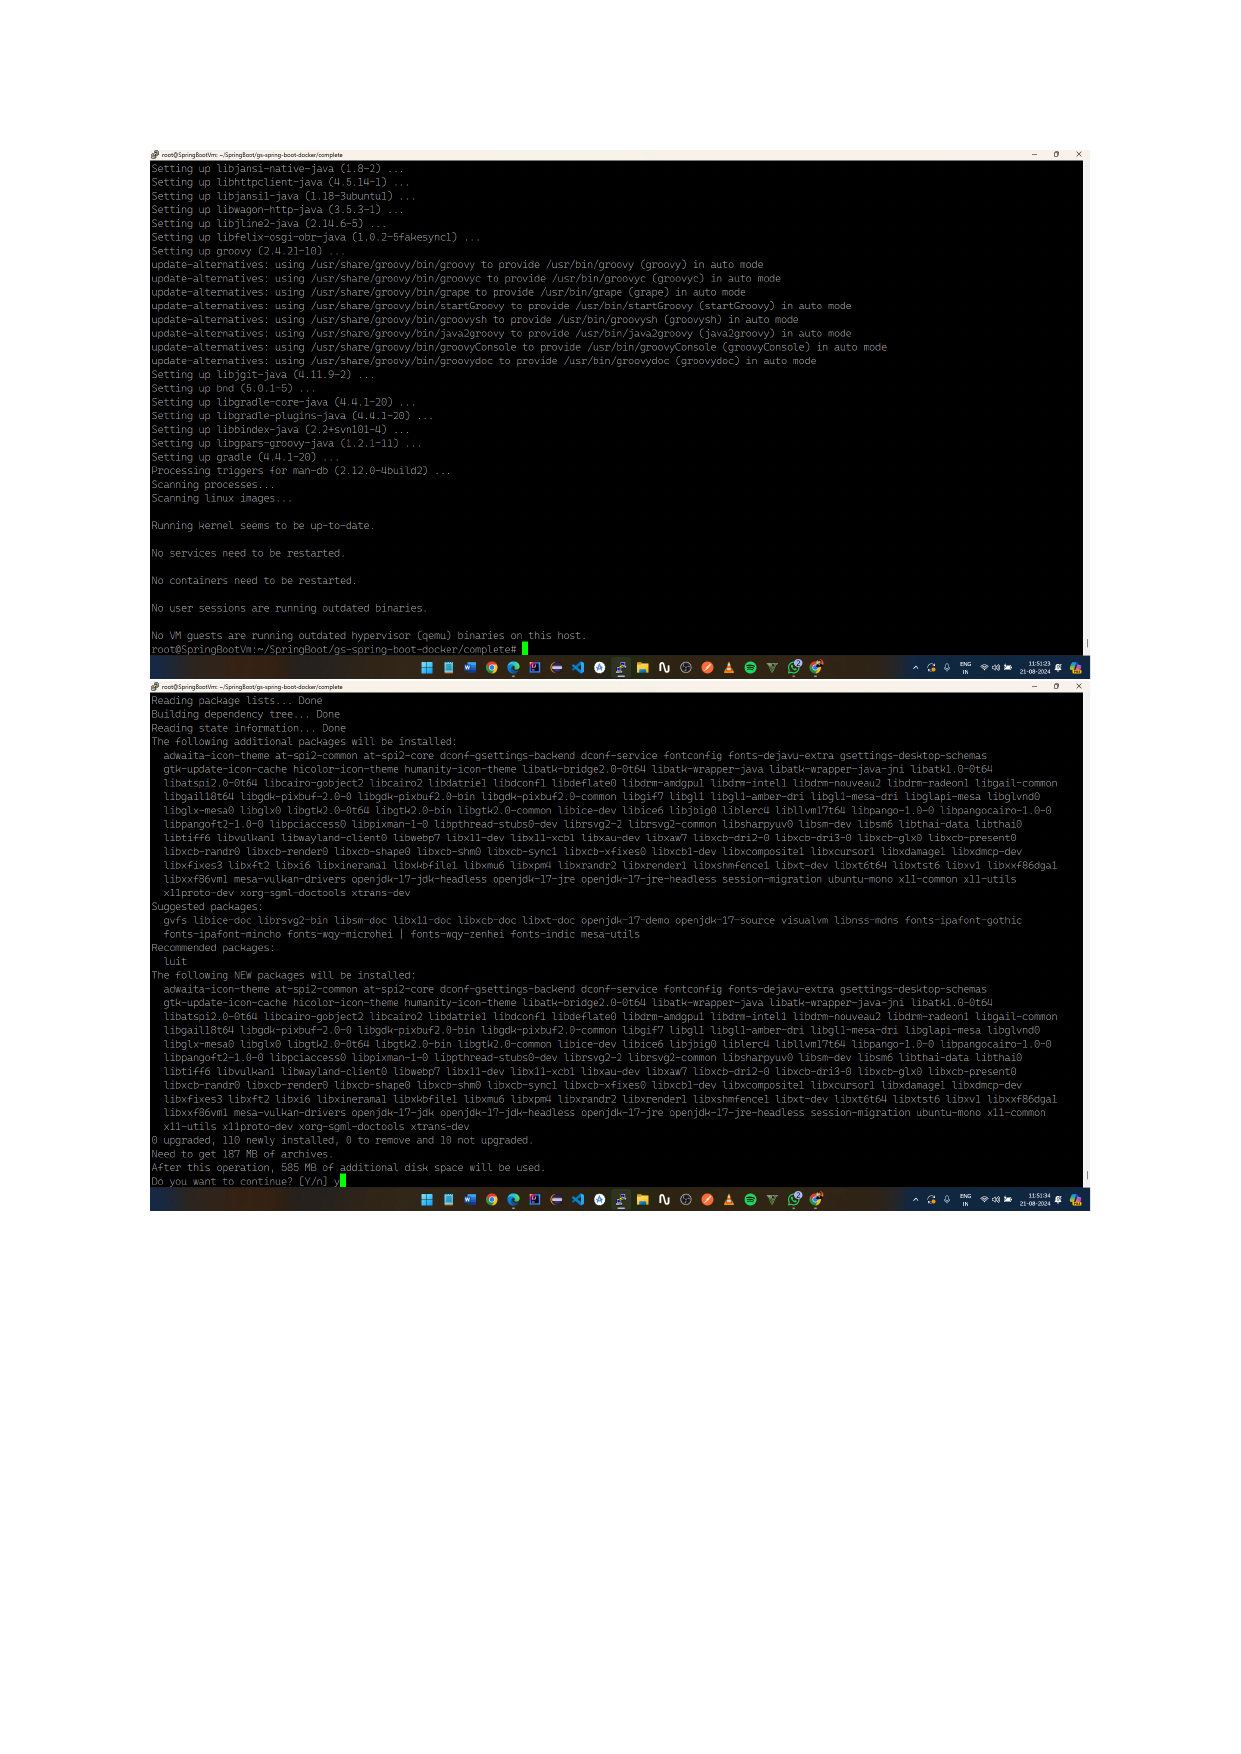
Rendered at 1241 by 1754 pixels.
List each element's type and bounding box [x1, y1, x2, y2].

picture [150, 681, 1091, 1211]
picture [150, 150, 1091, 679]
